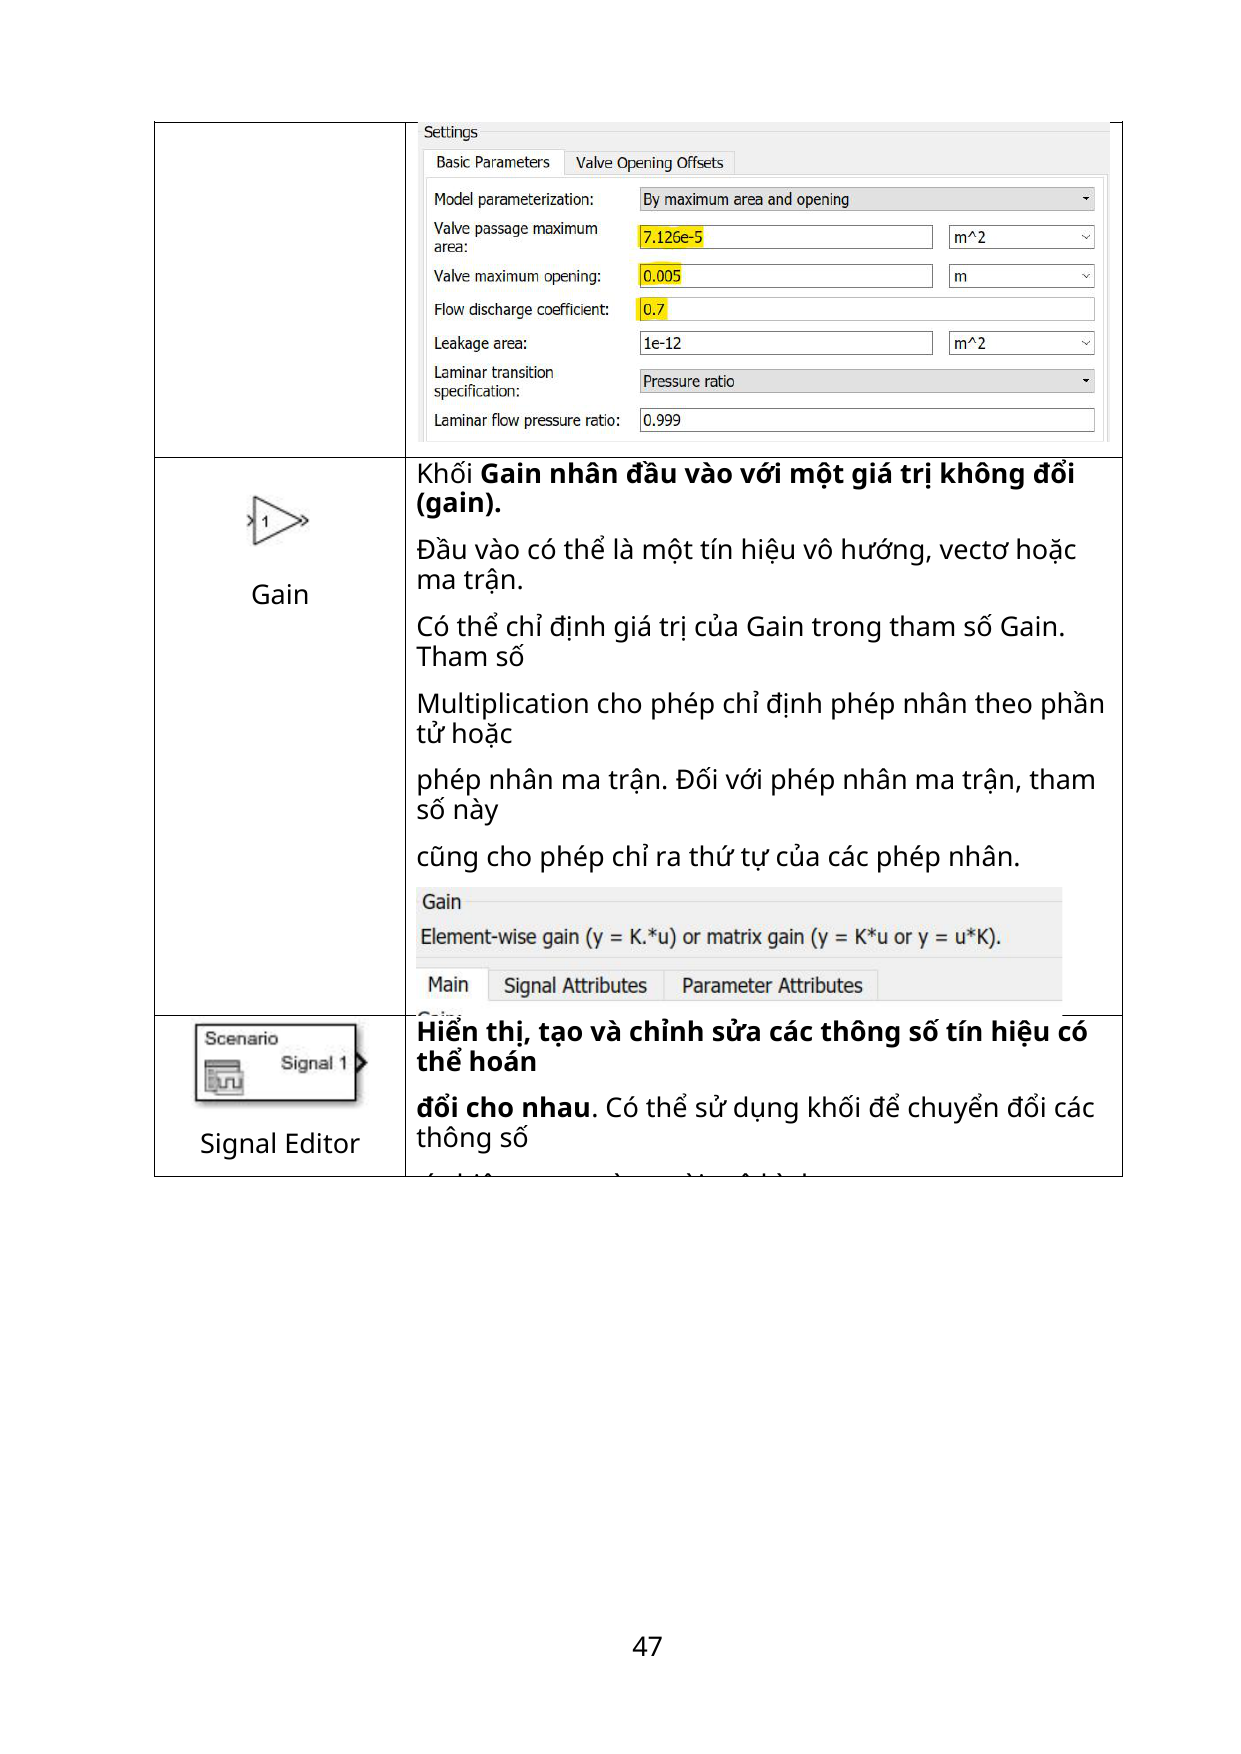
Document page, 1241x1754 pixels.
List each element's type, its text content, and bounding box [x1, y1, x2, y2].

picture [416, 887, 1063, 1016]
table_header [406, 123, 1122, 457]
table_header [155, 123, 405, 457]
text 47 [623, 1633, 663, 1663]
table_cell Hiển thị, tạo và chỉnh sửa các thông số tín hiệu có thể hoán đổi cho nhau. Có thể sử dụng khối để chuyển đổi các thông số tín hiệu trong và ngoài mô hình. [406, 1016, 1122, 1176]
table_cell Khối Gain nhân đầu vào với một giá trị không đổi (gain). Đầu vào có thể là một tín hiệu vô hướng, vectơ hoặc ma trận. Có thể chỉ định giá trị của Gain trong tham số Gain. Tham số Multiplication cho phép chỉ định phép nhân theo phần tử hoặc phép nhân ma trận. Đối với phép nhân ma trận, tham số này cũng cho phép chỉ ra thứ tự của các phép nhân. [406, 458, 1122, 1015]
table_cell Signal Editor [155, 1016, 405, 1176]
picture [209, 458, 351, 564]
picture [190, 1016, 370, 1113]
picture [417, 122, 1110, 442]
table_cell Gain [155, 458, 405, 1015]
